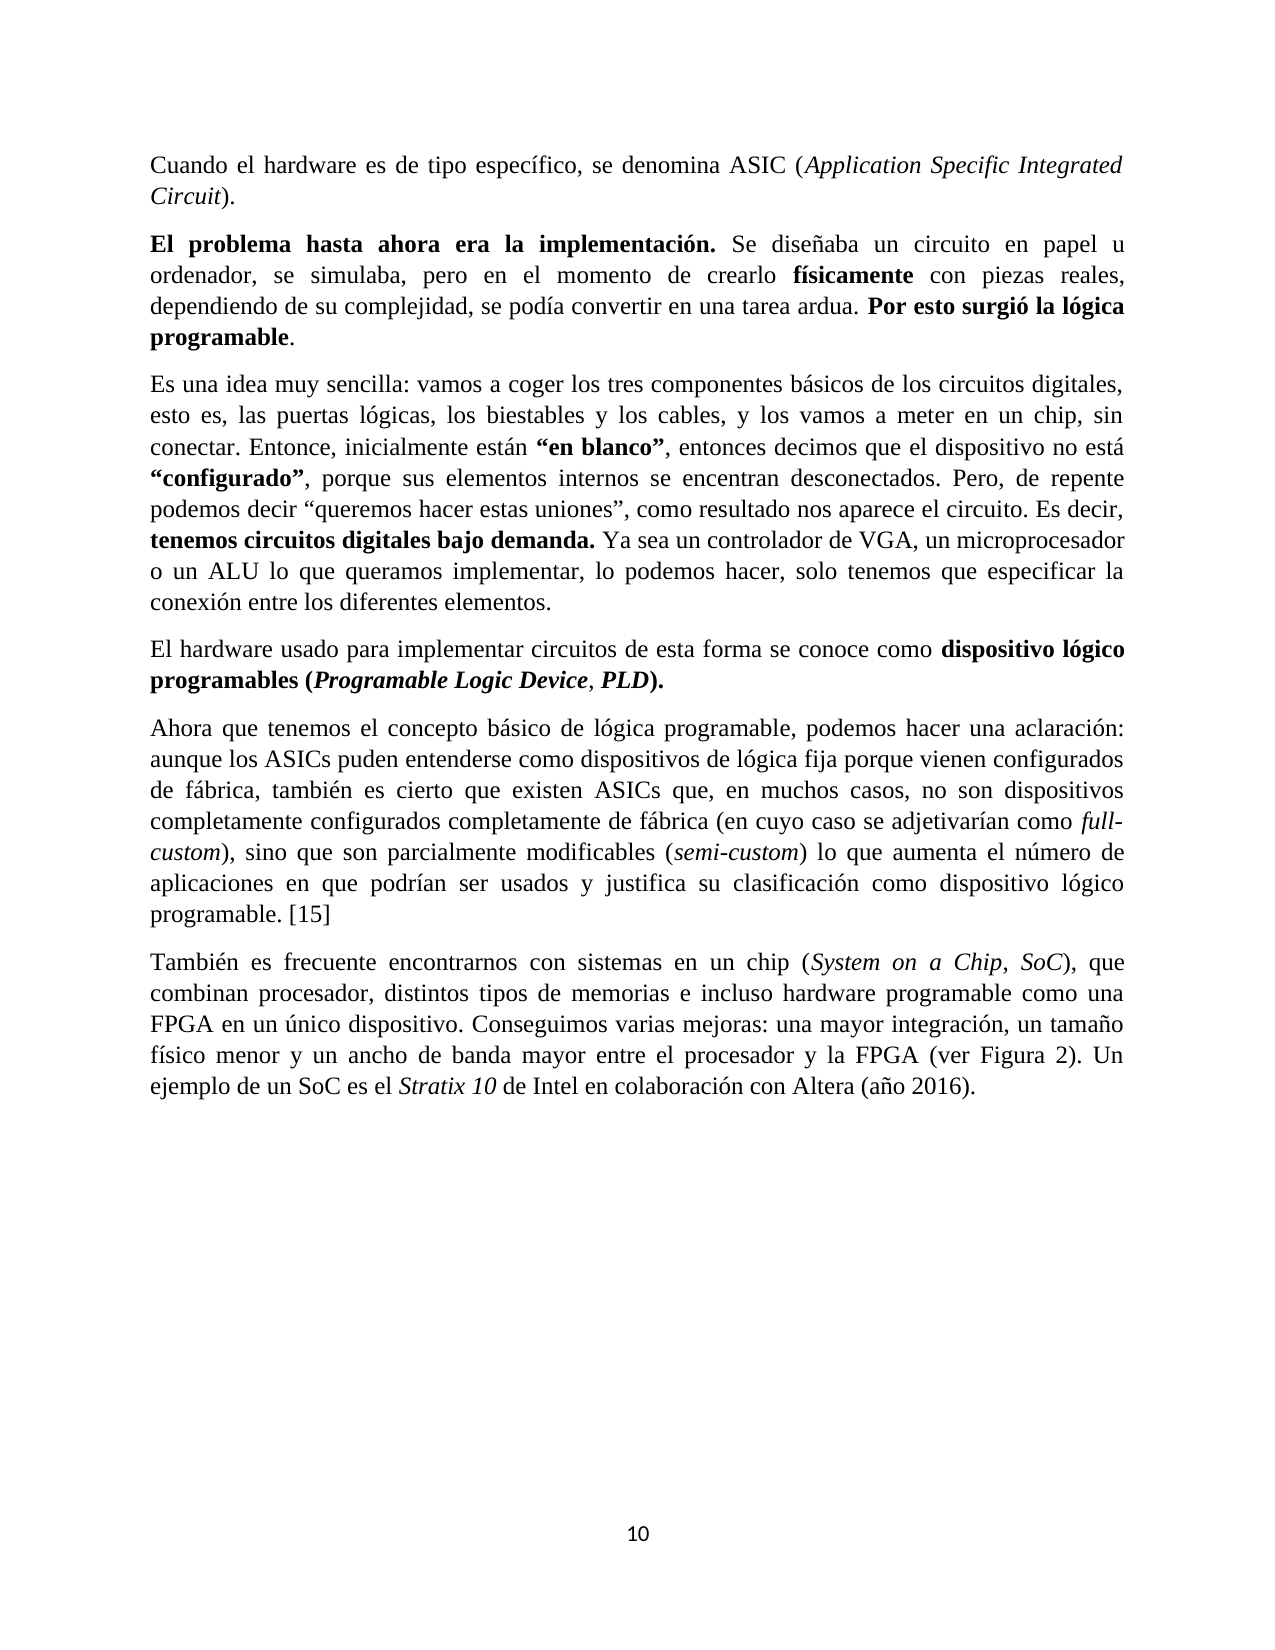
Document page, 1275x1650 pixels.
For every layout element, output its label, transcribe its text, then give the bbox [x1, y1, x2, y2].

text El problema hasta ahora era la implementación. , simulaba, pero físicamente con . a lógica programabl [150, 229, 1125, 351]
text Es una idea muy sencilla: vamos a coger los tres componentes básicos de los circuitos digitales, esto es, las puertas lógicas, los biestables y los cables y los vamos a meter en un chip, sin conectar [150, 369, 1125, 616]
